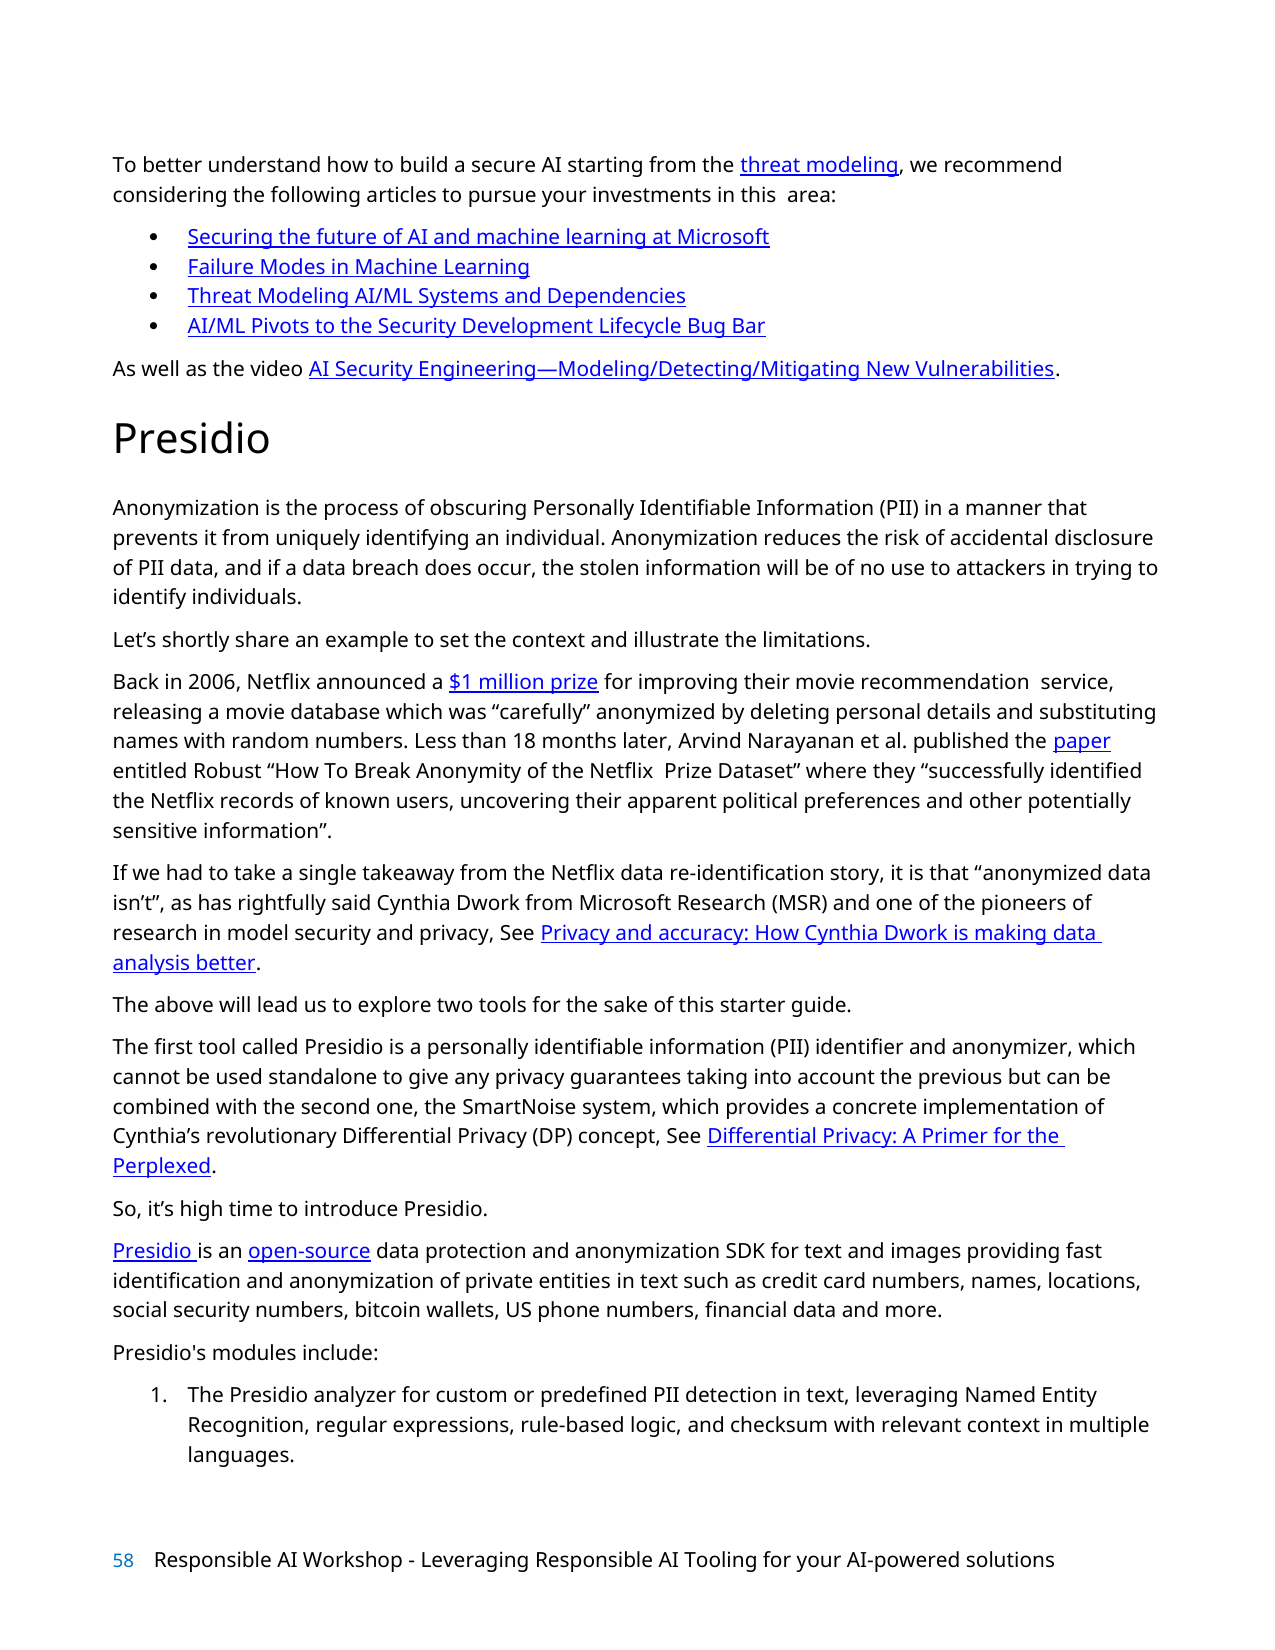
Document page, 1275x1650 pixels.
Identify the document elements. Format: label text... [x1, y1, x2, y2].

text Presidio's modules include: [112, 1338, 1162, 1366]
list The Presidio analyzer for custom or predefined PII detection in text, leveraging Named Entity Recognition, regular expressions, rule-based logic, and checksum with relevant context in multiple languages. [150, 1380, 1162, 1468]
list Threat Modeling AI/ML Systems and Dependencies [150, 282, 1162, 310]
subtitle Presidio [112, 408, 1162, 465]
text Back in 2006, Netflix announced a $1 million prize for improving their movie recommendation service, releasing a movie database which was “carefully” anonymized by deleting personal details and substituting names with random numbers. Less than 18 months later, Arvind Narayanan et al. published the paper entitled Robust “How To Break Anonymity of the Netflix Prize Dataset” where they “successfully identified the Netflix records of known users, uncovering their apparent political preferences and other potentially sensitive information”. [112, 667, 1162, 844]
text To better understand how to build a secure AI starting from the threat modeling, we recommend considering the following articles to pursue your investments in this area: [112, 150, 1162, 208]
text Let’s shortly share an example to set the context and illustrate the limitations. [112, 625, 1162, 653]
text Anonymization is the process of obscuring Personally Identifiable Information (PII) in a manner that prevents it from uniquely identifying an individual. Anonymization reduces the risk of accidental disclosure of PII data, and if a data breach does occur, the stolen information will be of no use to attackers in trying to identify individuals. [112, 493, 1162, 611]
text If we had to take a single takeaway from the Netflix data re-identification story, it is that “anonymized data isn’t”, as has rightfully said Cynthia Dwork from Microsoft Research (MSR) and one of the pioneers of research in model security and privacy, See Privacy and accuracy: How Cynthia Dwork is making data analysis better. [112, 858, 1162, 976]
text As well as the video AI Security Engineering—Modeling/Detecting/Mitigating New Vulnerabilities. [112, 354, 1162, 382]
text The above will lead us to explore two tools for the sake of this starter guide. [112, 990, 1162, 1018]
text The first tool called Presidio is a personally identifiable information (PII) identifier and anonymizer, which cannot be used standalone to give any privacy guarantees taking into account the previous but can be combined with the second one, the SmartNoise system, which provides a concrete implementation of Cynthia’s revolutionary Differential Privacy (DP) concept, See Differential Privacy: A Primer for the Perplexed. [112, 1032, 1162, 1180]
list Failure Modes in Machine Learning [150, 252, 1162, 280]
text So, it’s high time to introduce Presidio. [112, 1194, 1162, 1222]
list AI/ML Pivots to the Security Development Lifecycle Bug Bar [150, 311, 1162, 340]
list Securing the future of AI and machine learning at Microsoft [150, 222, 1162, 251]
text Presidio is an open-source data protection and anonymization SDK for text and images providing fast identification and anonymization of private entities in text such as credit card numbers, names, locations, social security numbers, bitcoin wallets, US phone numbers, financial data and more. [112, 1236, 1162, 1324]
